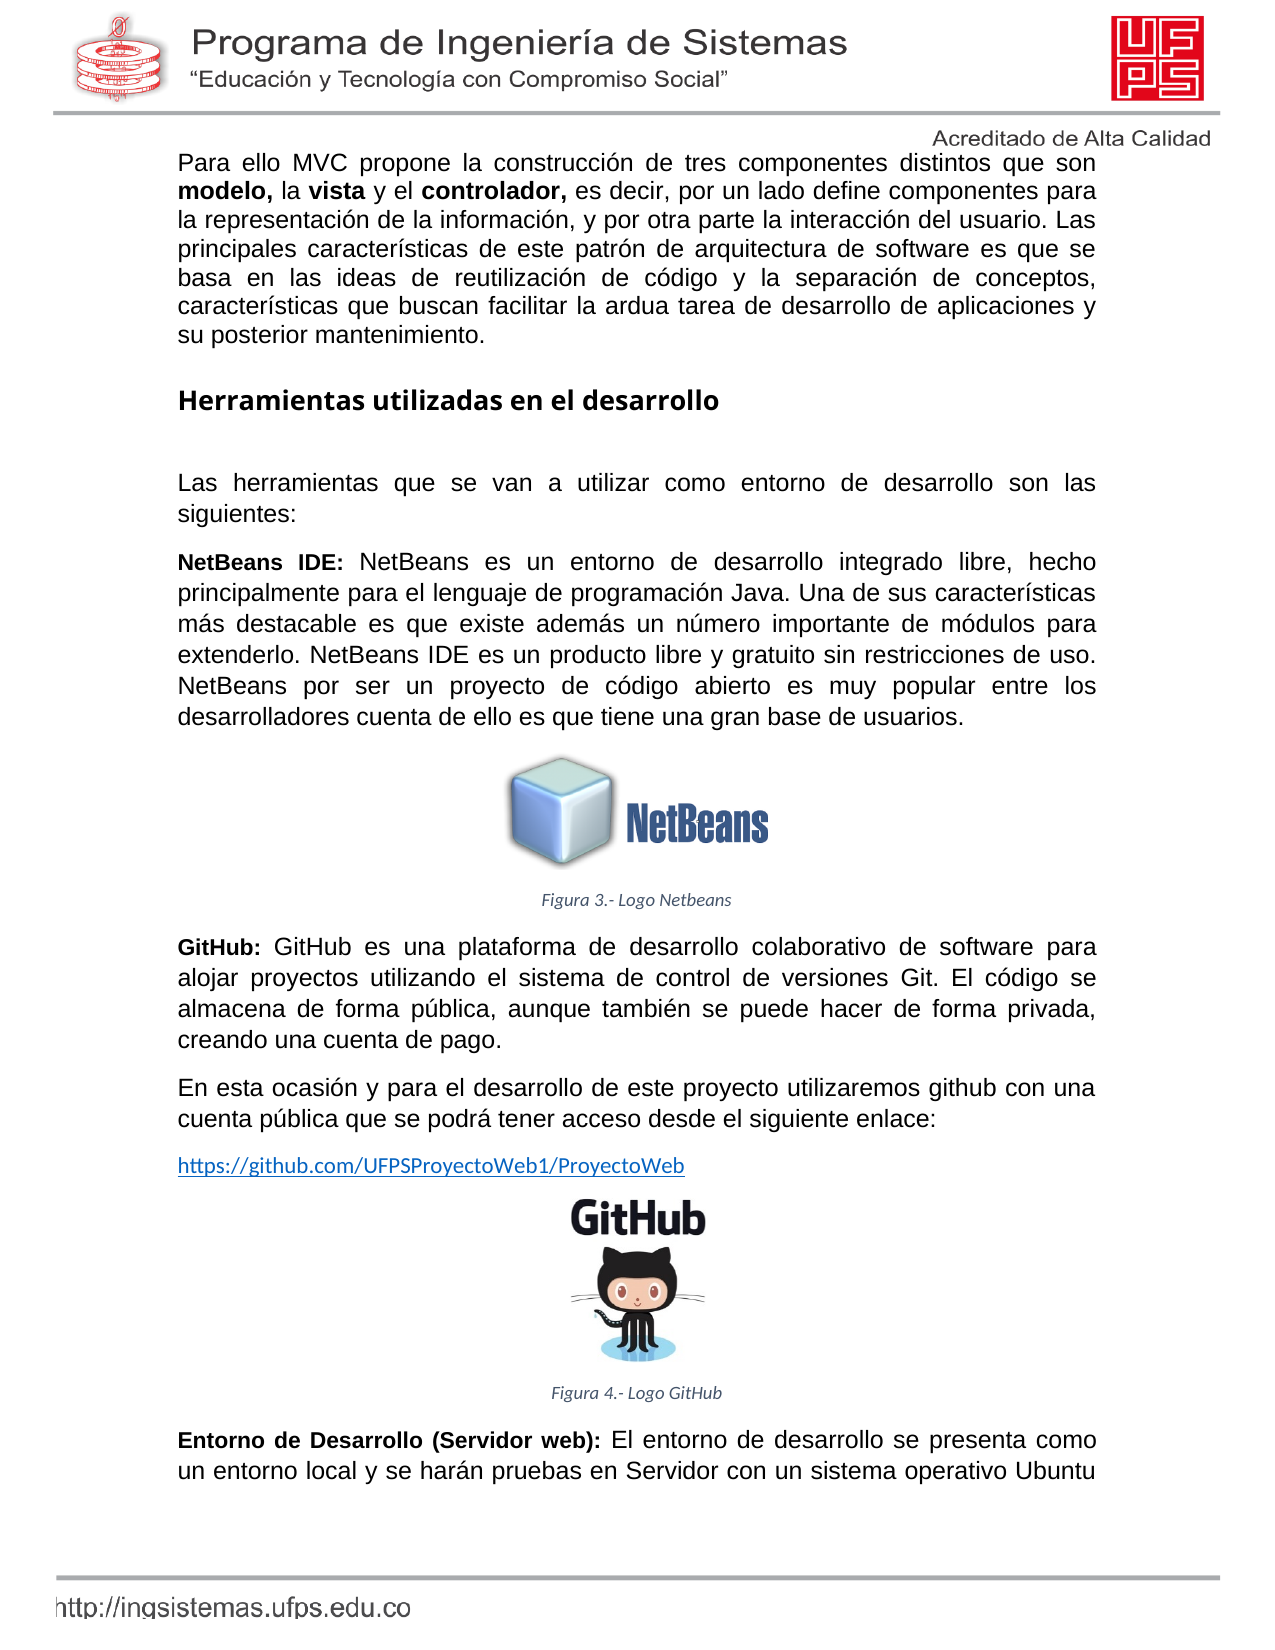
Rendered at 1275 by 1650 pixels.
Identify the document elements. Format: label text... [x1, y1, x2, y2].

picture [54, 1575, 1221, 1619]
picture [569, 1198, 707, 1363]
text Figura 3.- Logo Netbeans [177, 888, 1098, 911]
text https://github.com/UFPSProyectoWeb1/ProyectoWeb [177, 1151, 1098, 1179]
picture [53, 9, 1221, 146]
text Las herramientas que se van a utilizar como entorno de desarrollo son las siguientes: [177, 468, 1098, 528]
subtitle Herramientas utilizadas en el desarrollo [177, 382, 1098, 419]
text NetBeans IDE: NetBeans es un entorno de desarrollo integrado libre, hecho principalmente para el lenguaje de programación Java. Una de sus características más destacable es que existe además un número importante de módulos para extenderlo. NetBeans IDE es un producto libre y gratuito sin restricciones de uso. NetBeans por ser un proyecto de código abierto es muy popular entre los desarrolladores cuenta de ello es que tiene una gran base de usuarios. [177, 547, 1098, 731]
text Figura 4.- Logo GitHub [177, 1381, 1098, 1404]
picture [500, 750, 775, 870]
text GitHub: GitHub es una plataforma de desarrollo colaborativo de software para alojar proyectos utilizando el sistema de control de versiones Git. El código se almacena de forma pública, aunque también se puede hacer de forma privada, creando una cuenta de pago. [177, 932, 1098, 1054]
text En esta ocasión y para el desarrollo de este proyecto utilizaremos github con una cuenta pública que se podrá tener acceso desde el siguiente enlace: [177, 1073, 1098, 1132]
text Para ello MVC propone la construcción de tres componentes distintos que son modelo, la vista y el controlador, es decir, por un lado define componentes para la representación de la información, y por otra parte la interacción del usuario. Las principales características de este patrón de arquitectura de software es que se basa en las ideas de reutilización de código y la separación de conceptos, características que buscan facilitar la ardua tarea de desarrollo de aplicaciones y su posterior mantenimiento. [177, 148, 1098, 349]
